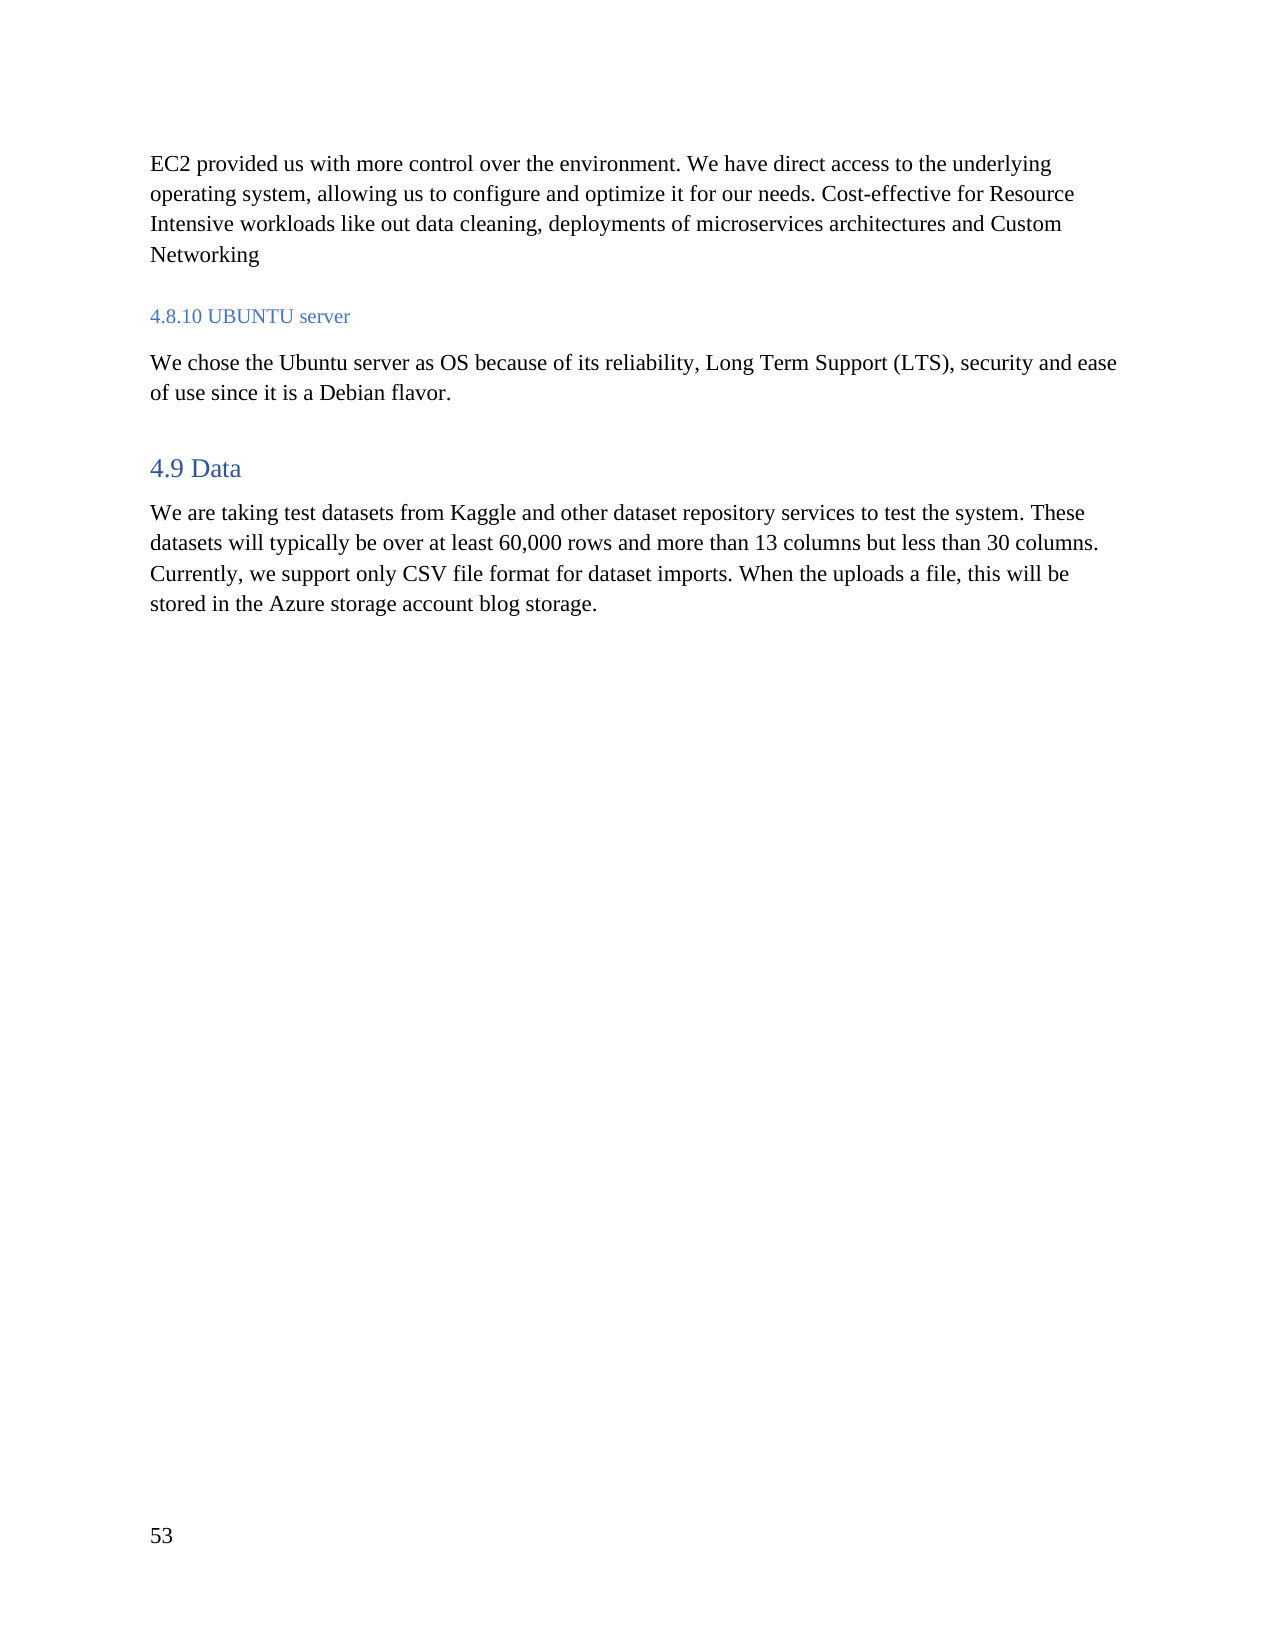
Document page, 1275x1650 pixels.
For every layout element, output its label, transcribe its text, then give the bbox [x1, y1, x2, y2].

text We chose the Ubuntu server as OS because of its reliability, Long Term Support (LTS), security and ease of use since it is a Debian flavor. [150, 348, 1125, 405]
subtitle 4.9 Data [150, 453, 1125, 484]
subtitle 4.8.10 UBUNTU server [150, 304, 1125, 328]
text EC2 provided us with more control over the environment. We have direct access to the underlying operating system, allowing us to configure and optimize it for our needs. Cost-effective for Resource Intensive workloads like out data cleaning, deployments of microservices architectures and Custom Networking [150, 150, 1125, 267]
text We are taking test datasets from Kaggle and other dataset repository services to test the system. These datasets will typically be over at least 60,000 rows and more than 13 columns but less than 30 columns. Currently, we support only CSV file format for dataset imports. When the uploads a file, this will be stored in the Azure storage account blog storage. [150, 499, 1125, 616]
